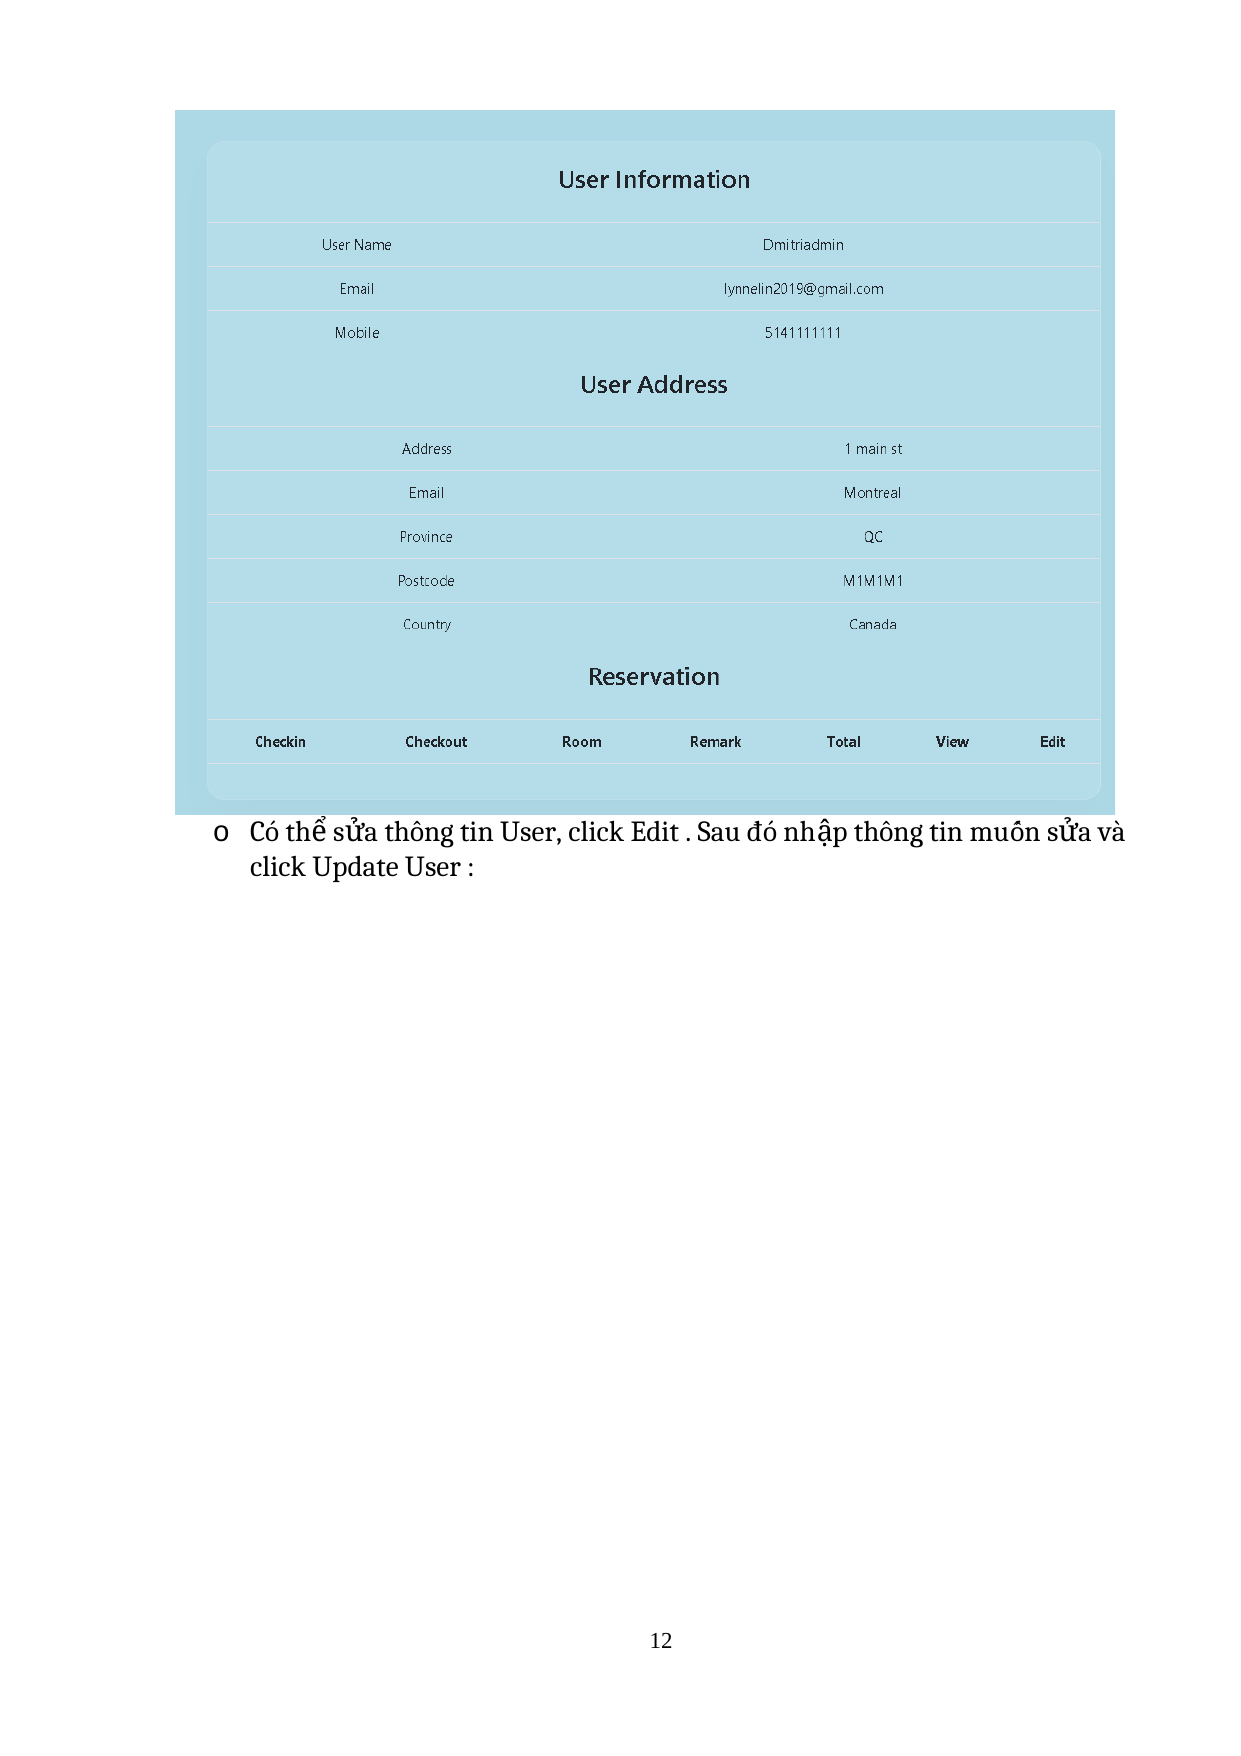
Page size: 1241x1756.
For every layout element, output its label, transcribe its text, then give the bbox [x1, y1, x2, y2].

picture [175, 110, 1116, 815]
list Có thể sửa thông tin User, click Edit . Sau đó nhập thông tin muốn sửa và click Update User : [212, 815, 1146, 884]
